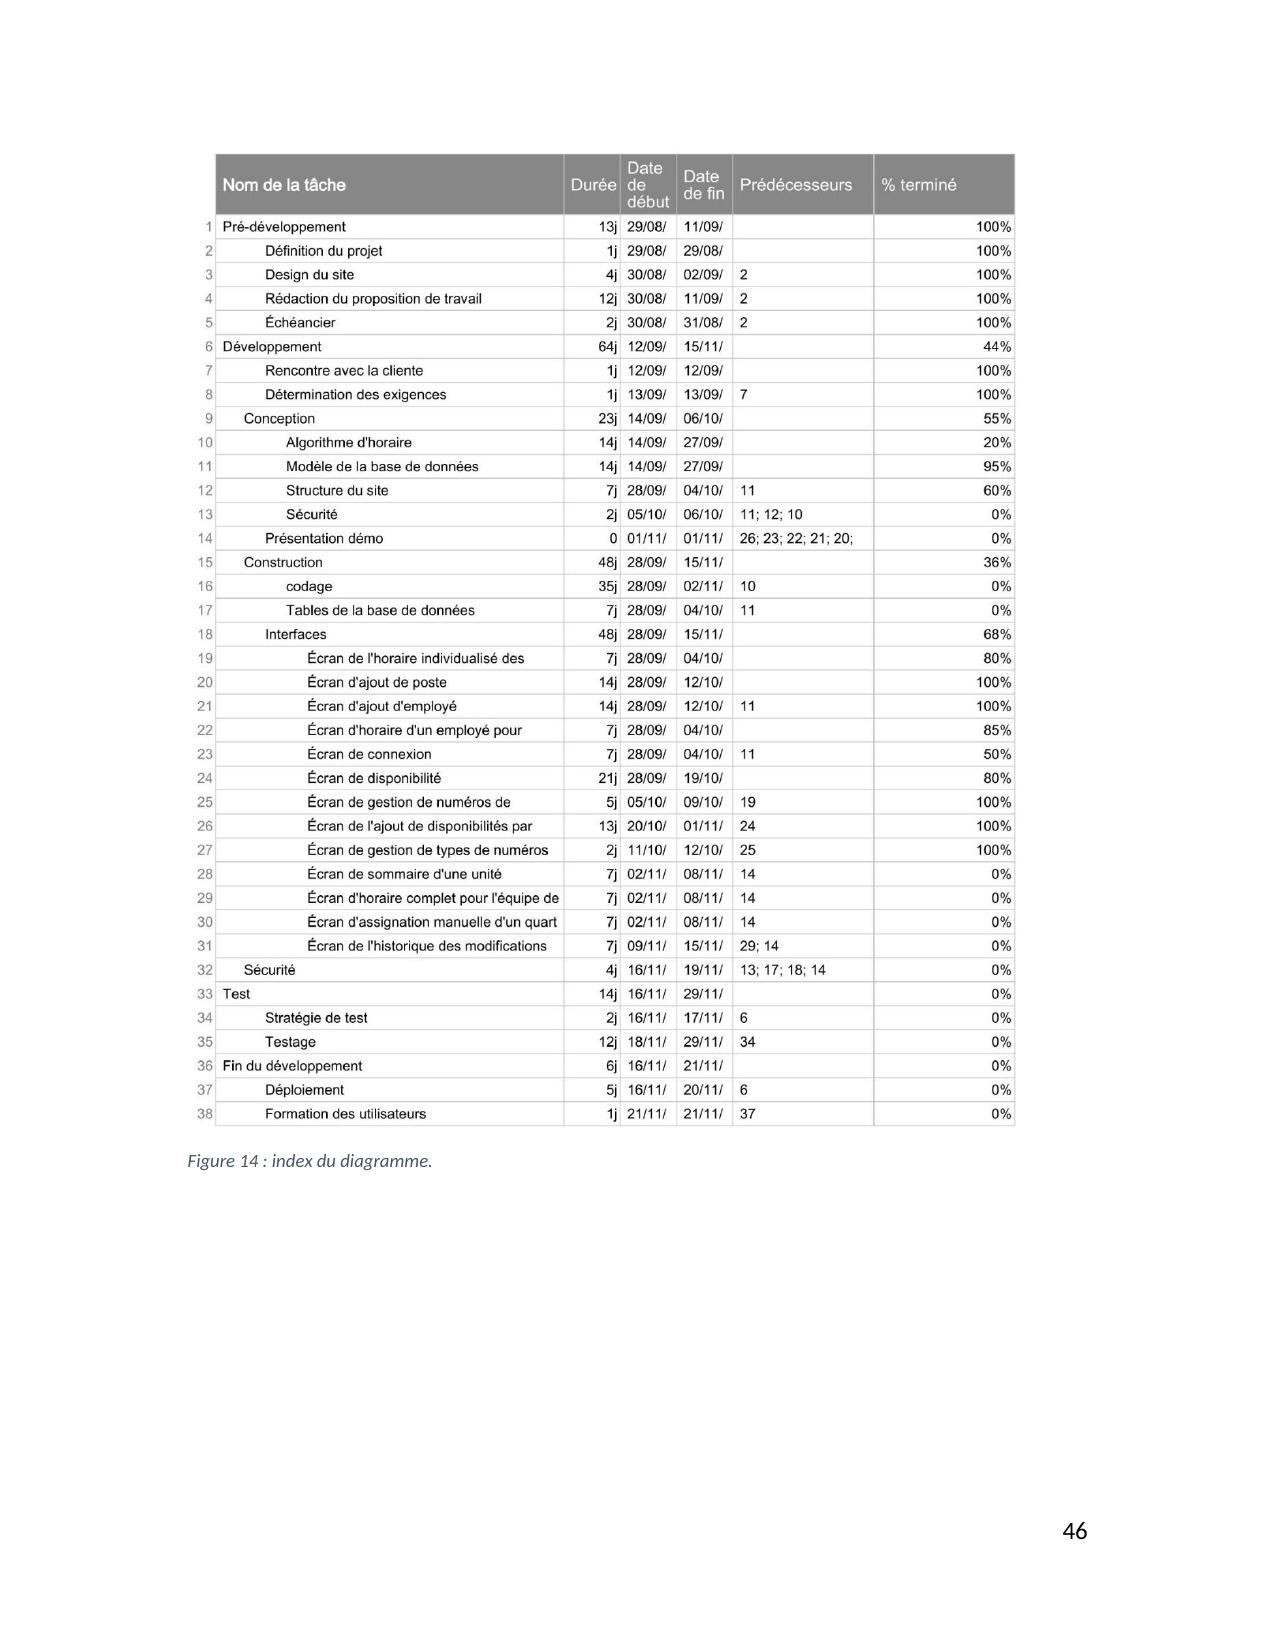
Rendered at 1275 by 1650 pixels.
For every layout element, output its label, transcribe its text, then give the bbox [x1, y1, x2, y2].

text Figure 14 : index du diagramme. [187, 1149, 1087, 1172]
picture [187, 150, 1031, 1150]
